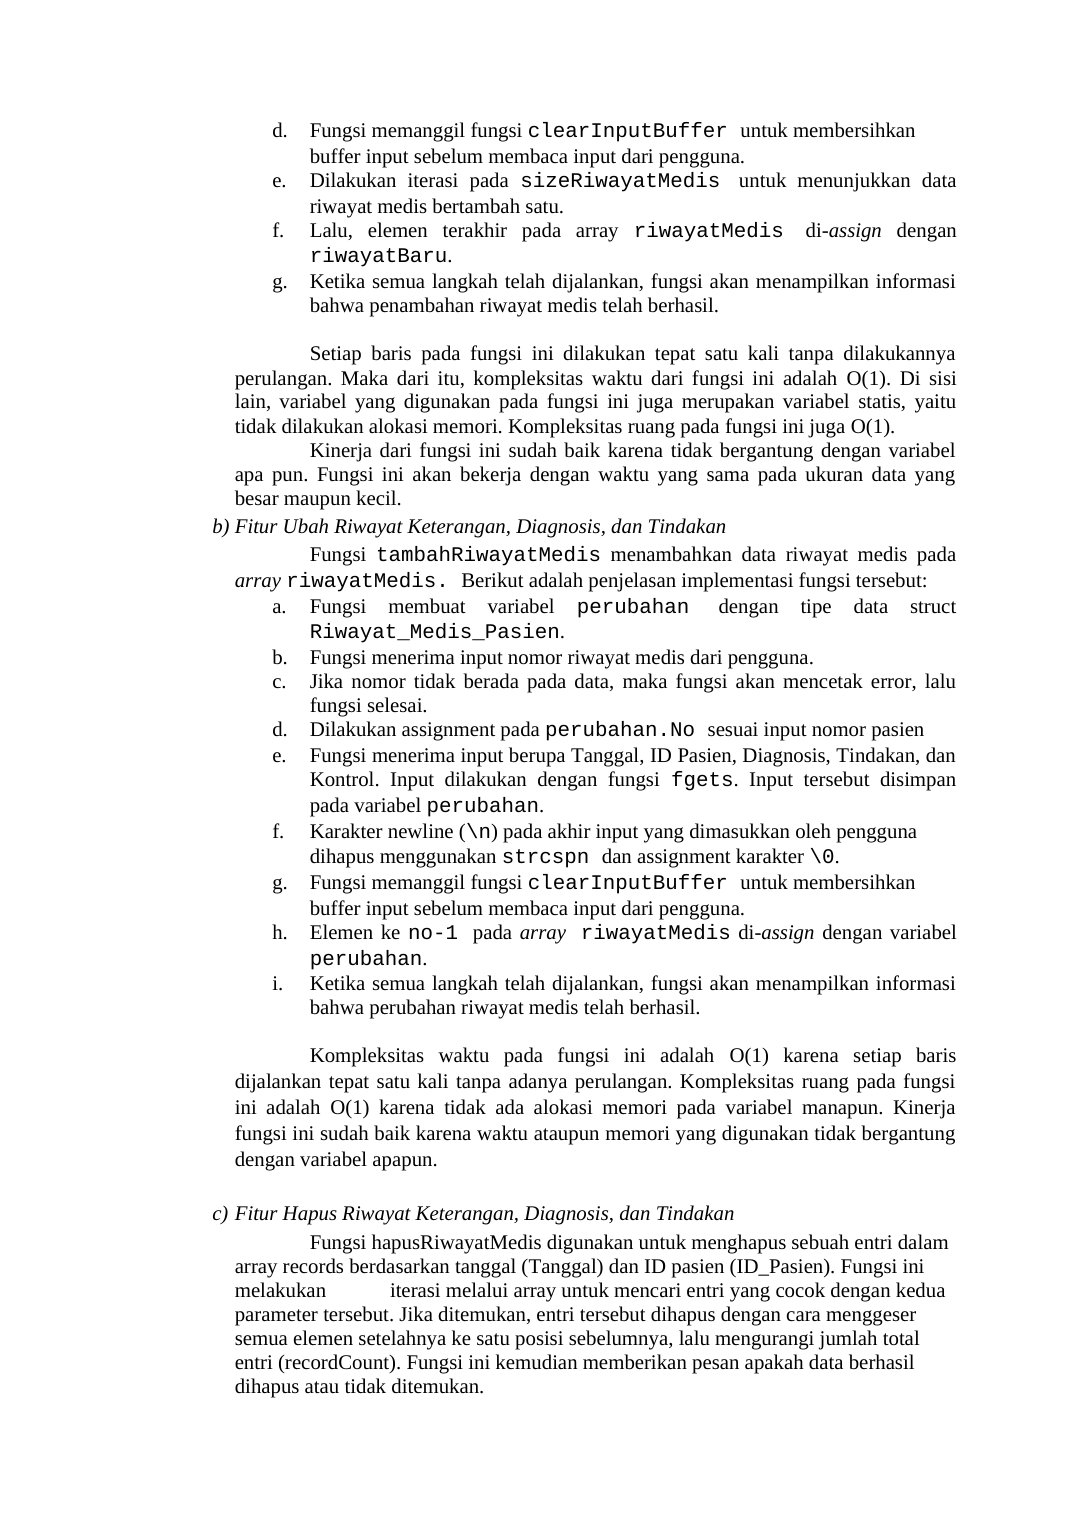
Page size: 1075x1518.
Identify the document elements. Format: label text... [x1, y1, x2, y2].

list Kinerja dari fungsi ini sudah baik karena tidak bergantung dengan variabel apa pun. Fungsi ini akan bekerja dengan waktu yang sama pada ukuran data yang besar maupun kecil. [234, 438, 957, 510]
list Fungsi menerima input nomor riwayat medis dari pengguna. [272, 645, 957, 669]
list Fungsi memanggil fungsi clearInputBuffer untuk membersihkan buffer input sebelum membaca input dari pengguna. [272, 118, 957, 168]
list Kompleksitas waktu pada fungsi ini adalah O(1) karena setiap baris dijalankan tepat satu kali tanpa adanya perulangan. Kompleksitas ruang pada fungsi ini adalah O(1) karena tidak ada alokasi memori pada variabel manapun. Kinerja fungsi ini sudah baik karena waktu ataupun memori yang digunakan tidak bergantung dengan variabel apapun. [234, 1043, 957, 1171]
list Ketika semua langkah telah dijalankan, fungsi akan menampilkan informasi bahwa penambahan riwayat medis telah berhasil. [272, 269, 957, 317]
list Dilakukan assignment pada perubahan.No sesuai input nomor pasien [272, 717, 957, 743]
list Lalu, elemen terakhir pada array riwayatMedis di-assign dengan riwayatBaru. [272, 218, 957, 269]
list Karakter newline (\n) pada akhir input yang dimasukkan oleh pengguna dihapus menggunakan strcspn dan assignment karakter \0. [272, 818, 957, 870]
text Fungsi hapusRiwayatMedis digunakan untuk menghapus sebuah entri dalam array records berdasarkan tanggal (Tanggal) dan ID pasien (ID_Pasien). Fungsi ini melakukan iterasi melalui array untuk mencari entri yang cocok dengan kedua parameter tersebut. Jika ditemukan, entri tersebut dihapus dengan cara menggeser semua elemen setelahnya ke satu posisi sebelumnya, lalu mengurangi jumlah total entri (recordCount). Fungsi ini kemudian memberikan pesan apakah data berhasil dihapus atau tidak ditemukan. [234, 1229, 957, 1398]
list Dilakukan iterasi pada sizeRiwayatMedis untuk menunjukkan data riwayat medis bertambah satu. [272, 168, 957, 218]
list Ketika semua langkah telah dijalankan, fungsi akan menampilkan informasi bahwa perubahan riwayat medis telah berhasil. [272, 971, 957, 1019]
list Fungsi memanggil fungsi clearInputBuffer untuk membersihkan buffer input sebelum membaca input dari pengguna. [272, 870, 957, 920]
text Fungsi tambahRiwayatMedis menambahkan data riwayat medis pada array riwayatMedis. Berikut adalah penjelasan implementasi fungsi tersebut: [234, 542, 957, 594]
subtitle Fitur Hapus Riwayat Keterangan, Diagnosis, dan Tindakan [159, 1201, 957, 1225]
list Fungsi membuat variabel perubahan dengan tipe data struct Riwayat_Medis_Pasien. [272, 594, 957, 645]
subtitle Fitur Ubah Riwayat Keterangan, Diagnosis, dan Tindakan [159, 514, 957, 538]
list Setiap baris pada fungsi ini dilakukan tepat satu kali tanpa dilakukannya perulangan. Maka dari itu, kompleksitas waktu dari fungsi ini adalah O(1). Di sisi lain, variabel yang digunakan pada fungsi ini juga merupakan variabel statis, yaitu tidak dilakukan alokasi memori. Kompleksitas ruang pada fungsi ini juga O(1). [234, 341, 957, 438]
list Elemen ke no-1 pada array riwayatMedis di-assign dengan variabel perubahan. [272, 920, 957, 971]
list Fungsi menerima input berupa Tanggal, ID Pasien, Diagnosis, Tindakan, dan Kontrol. Input dilakukan dengan fungsi fgets. Input tersebut disimpan pada variabel perubahan. [272, 743, 957, 818]
list Jika nomor tidak berada pada data, maka fungsi akan mencetak error, lalu fungsi selesai. [272, 669, 957, 717]
